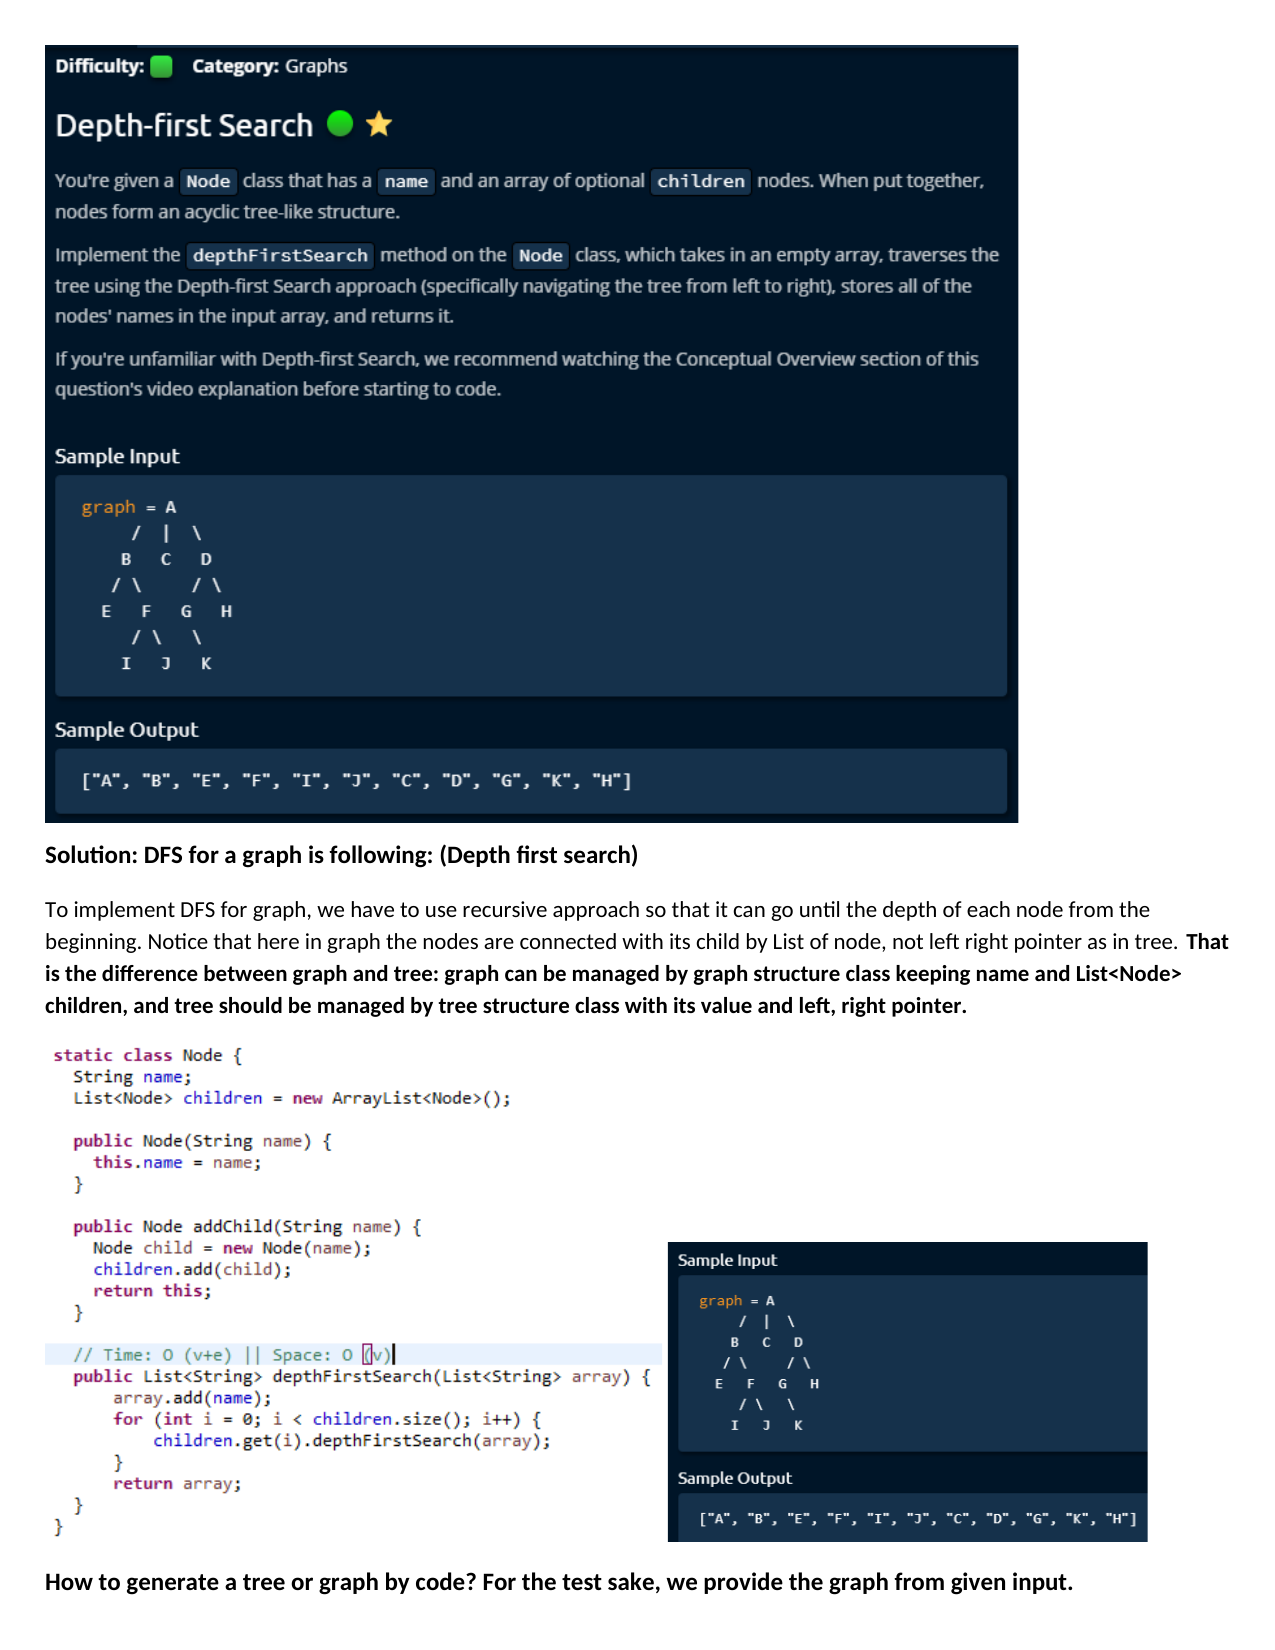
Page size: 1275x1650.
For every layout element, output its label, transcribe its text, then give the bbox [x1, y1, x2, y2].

picture [45, 45, 1019, 823]
picture [667, 1242, 1148, 1542]
text Solution: DFS for a graph is following: (Depth first search) [45, 839, 1230, 869]
picture [45, 1044, 663, 1542]
text How to generate a tree or graph by code? For the test sake, we provide the graph from given input. [45, 1566, 1230, 1597]
text To implement DFS for graph, we have to use recursive approach so that it can go until the depth of each node from the beginning. Notice that here in graph the nodes are connected with its child by List of node, not left right pointer as in tree. That is the difference between graph and tree: graph can be managed by graph structure class keeping name and List<Node> children, and tree should be managed by tree structure class with its value and left, right pointer. [45, 895, 1230, 1019]
